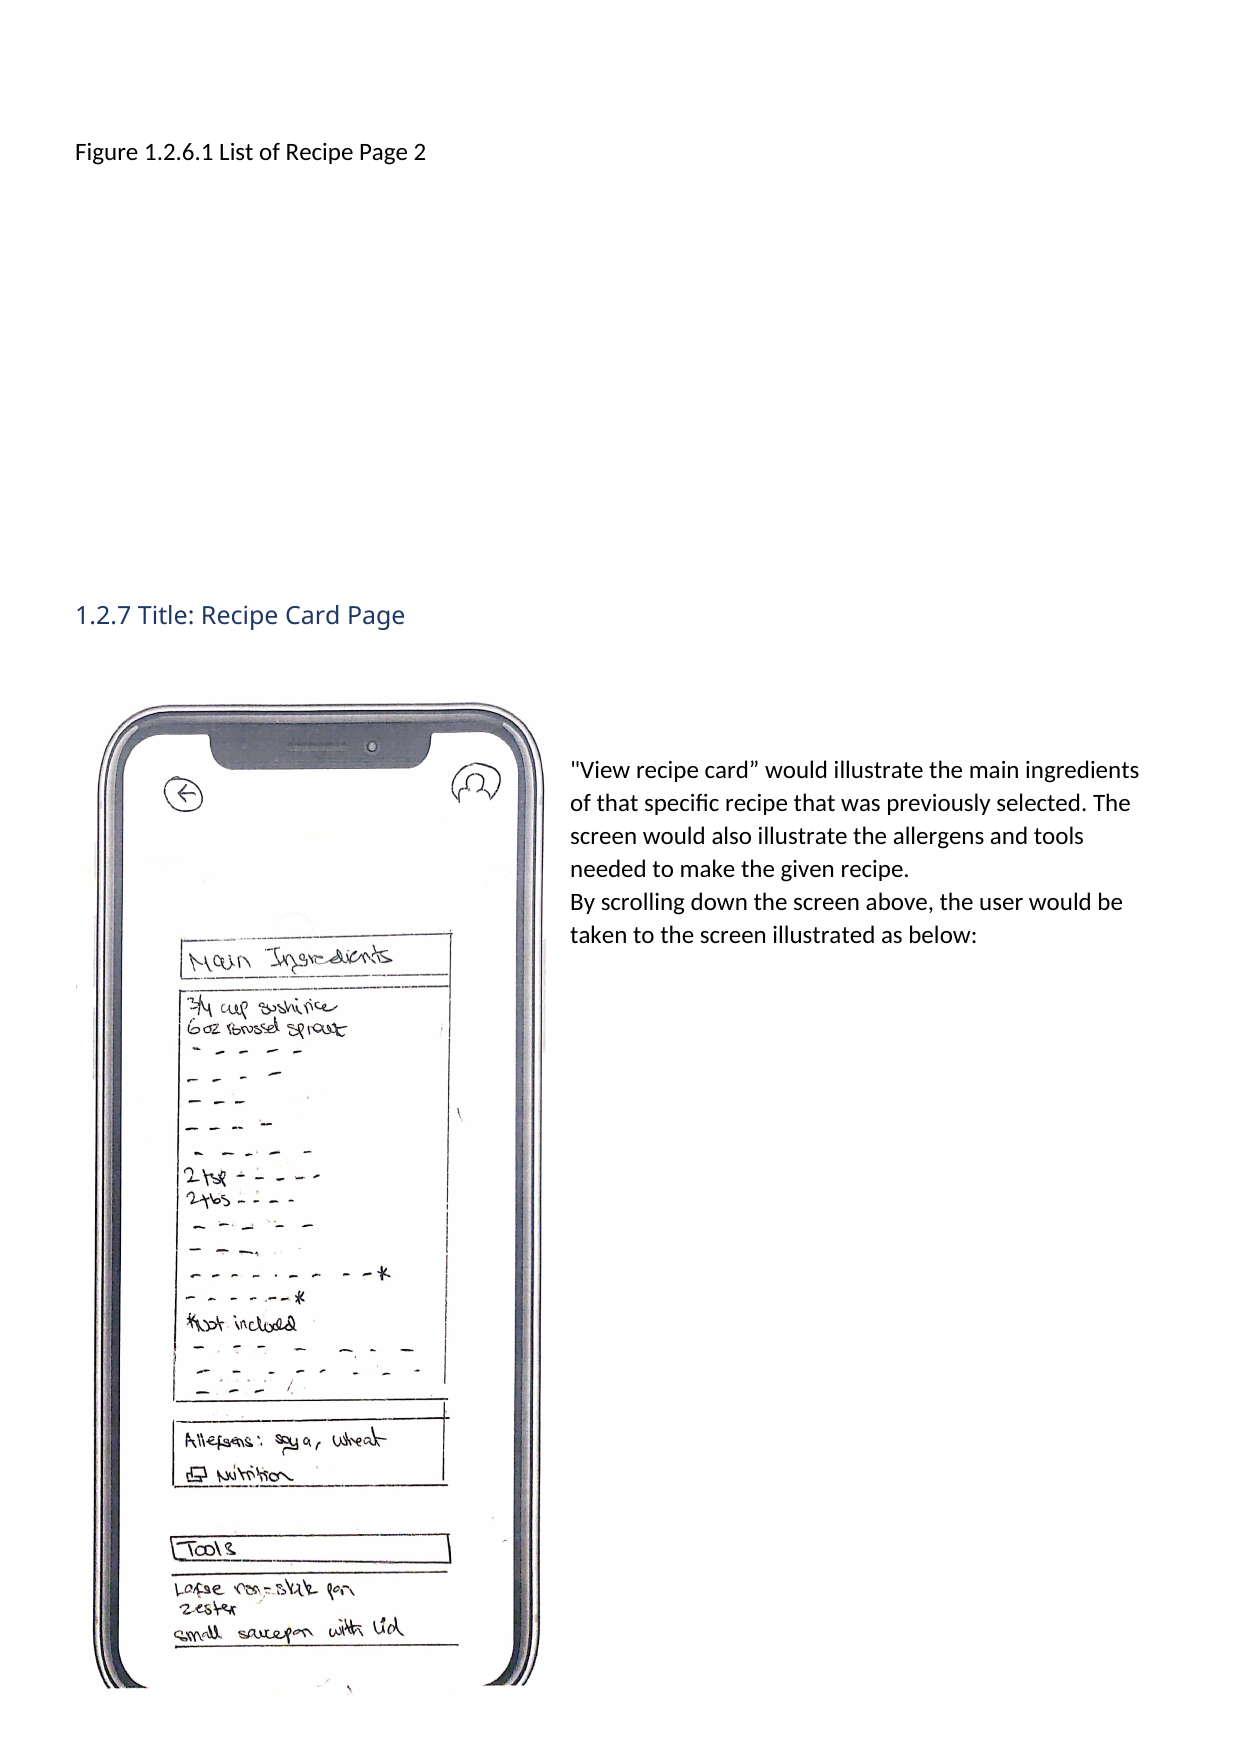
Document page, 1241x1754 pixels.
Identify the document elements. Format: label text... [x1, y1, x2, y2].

text By scrolling down the screen above, the user would be taken to the screen illustrated as below: [551, 886, 1165, 949]
text Figure 1.2.6.1 List of Recipe Page 2 [75, 136, 1165, 167]
picture [76, 694, 551, 1694]
subtitle 1.2.7 Title: Recipe Card Page [75, 598, 1165, 632]
text "View recipe card” would illustrate the main ingredients of that specific recipe that was previously selected. The screen would also illustrate the allergens and tools needed to make the given recipe. [551, 754, 1165, 883]
